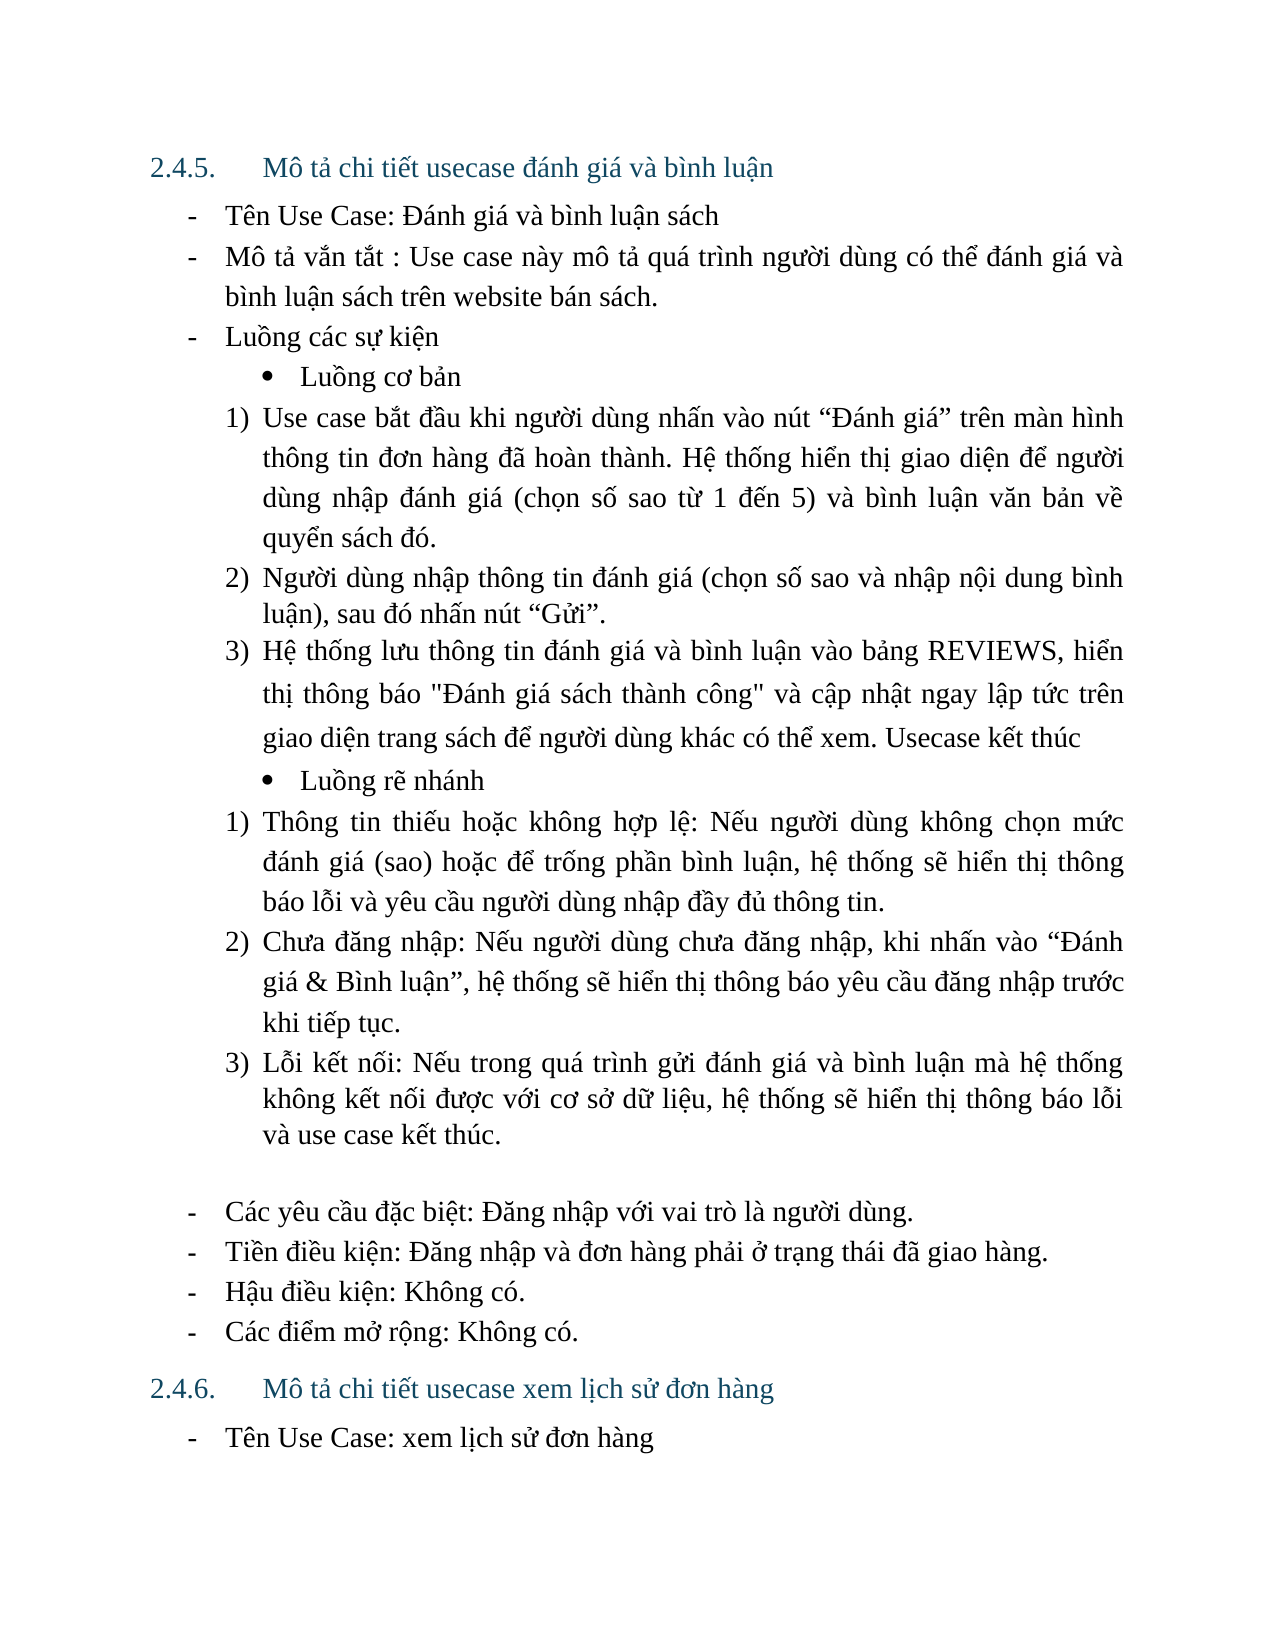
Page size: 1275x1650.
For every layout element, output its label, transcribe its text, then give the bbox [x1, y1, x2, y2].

list Use case bắt đầu khi người dùng nhấn vào nút “Đánh giá” trên màn hình thông tin đơn hàng đã hoàn thành. Hệ thống hiển thị giao diện để người dùng nhập đánh giá (chọn số sao từ 1 đến 5) và bình luận văn bản về quyển sách đó. [225, 400, 1125, 554]
list Luồng cơ bản [262, 359, 1125, 393]
list Tên Use Case: xem lịch sử đơn hàng [187, 1420, 1125, 1453]
list Tên Use Case: Đánh giá và bình luận sách [187, 198, 1125, 232]
list Các yêu cầu đặc biệt: Đăng nhập với vai trò là người dùng. [187, 1194, 1125, 1227]
list Thông tin thiếu hoặc không hợp lệ: Nếu người dùng không chọn mức đánh giá (sao) hoặc để trống phần bình luận, hệ thống sẽ hiển thị thông báo lỗi và yêu cầu người dùng nhập đầy đủ thông tin. [225, 804, 1125, 918]
list Luồng rẽ nhánh [262, 763, 1125, 797]
list Chưa đăng nhập: Nếu người dùng chưa đăng nhập, khi nhấn vào “Đánh giá & Bình luận”, hệ thống sẽ hiển thị thông báo yêu cầu đăng nhập trước khi tiếp tục. [225, 924, 1125, 1038]
list Hệ thống lưu thông tin đánh giá và bình luận vào bảng REVIEWS, hiển thị thông báo "Đánh giá sách thành công" và cập nhật ngay lập tức trên giao diện trang sách để người dùng khác có thể xem. Usecase kết thúc [225, 633, 1125, 753]
subtitle Mô tả chi tiết usecase xem lịch sử đơn hàng [150, 1371, 1125, 1405]
subtitle Mô tả chi tiết usecase đánh giá và bình luận [150, 150, 1125, 183]
list Các điểm mở rộng: Không có. [187, 1314, 1125, 1348]
list Lỗi kết nối: Nếu trong quá trình gửi đánh giá và bình luận mà hệ thống không kết nối được với cơ sở dữ liệu, hệ thống sẽ hiển thị thông báo lỗi và use case kết thúc. [225, 1045, 1125, 1151]
list Tiền điều kiện: Đăng nhập và đơn hàng phải ở trạng thái đã giao hàng. [187, 1234, 1125, 1267]
list Người dùng nhập thông tin đánh giá (chọn số sao và nhập nội dung bình luận), sau đó nhấn nút “Gửi”. [225, 561, 1125, 630]
list Hậu điều kiện: Không có. [187, 1274, 1125, 1308]
list Luồng các sự kiện [187, 319, 1125, 353]
list Mô tả vắn tắt : Use case này mô tả quá trình người dùng có thể đánh giá và bình luận sách trên website bán sách. [187, 239, 1125, 312]
